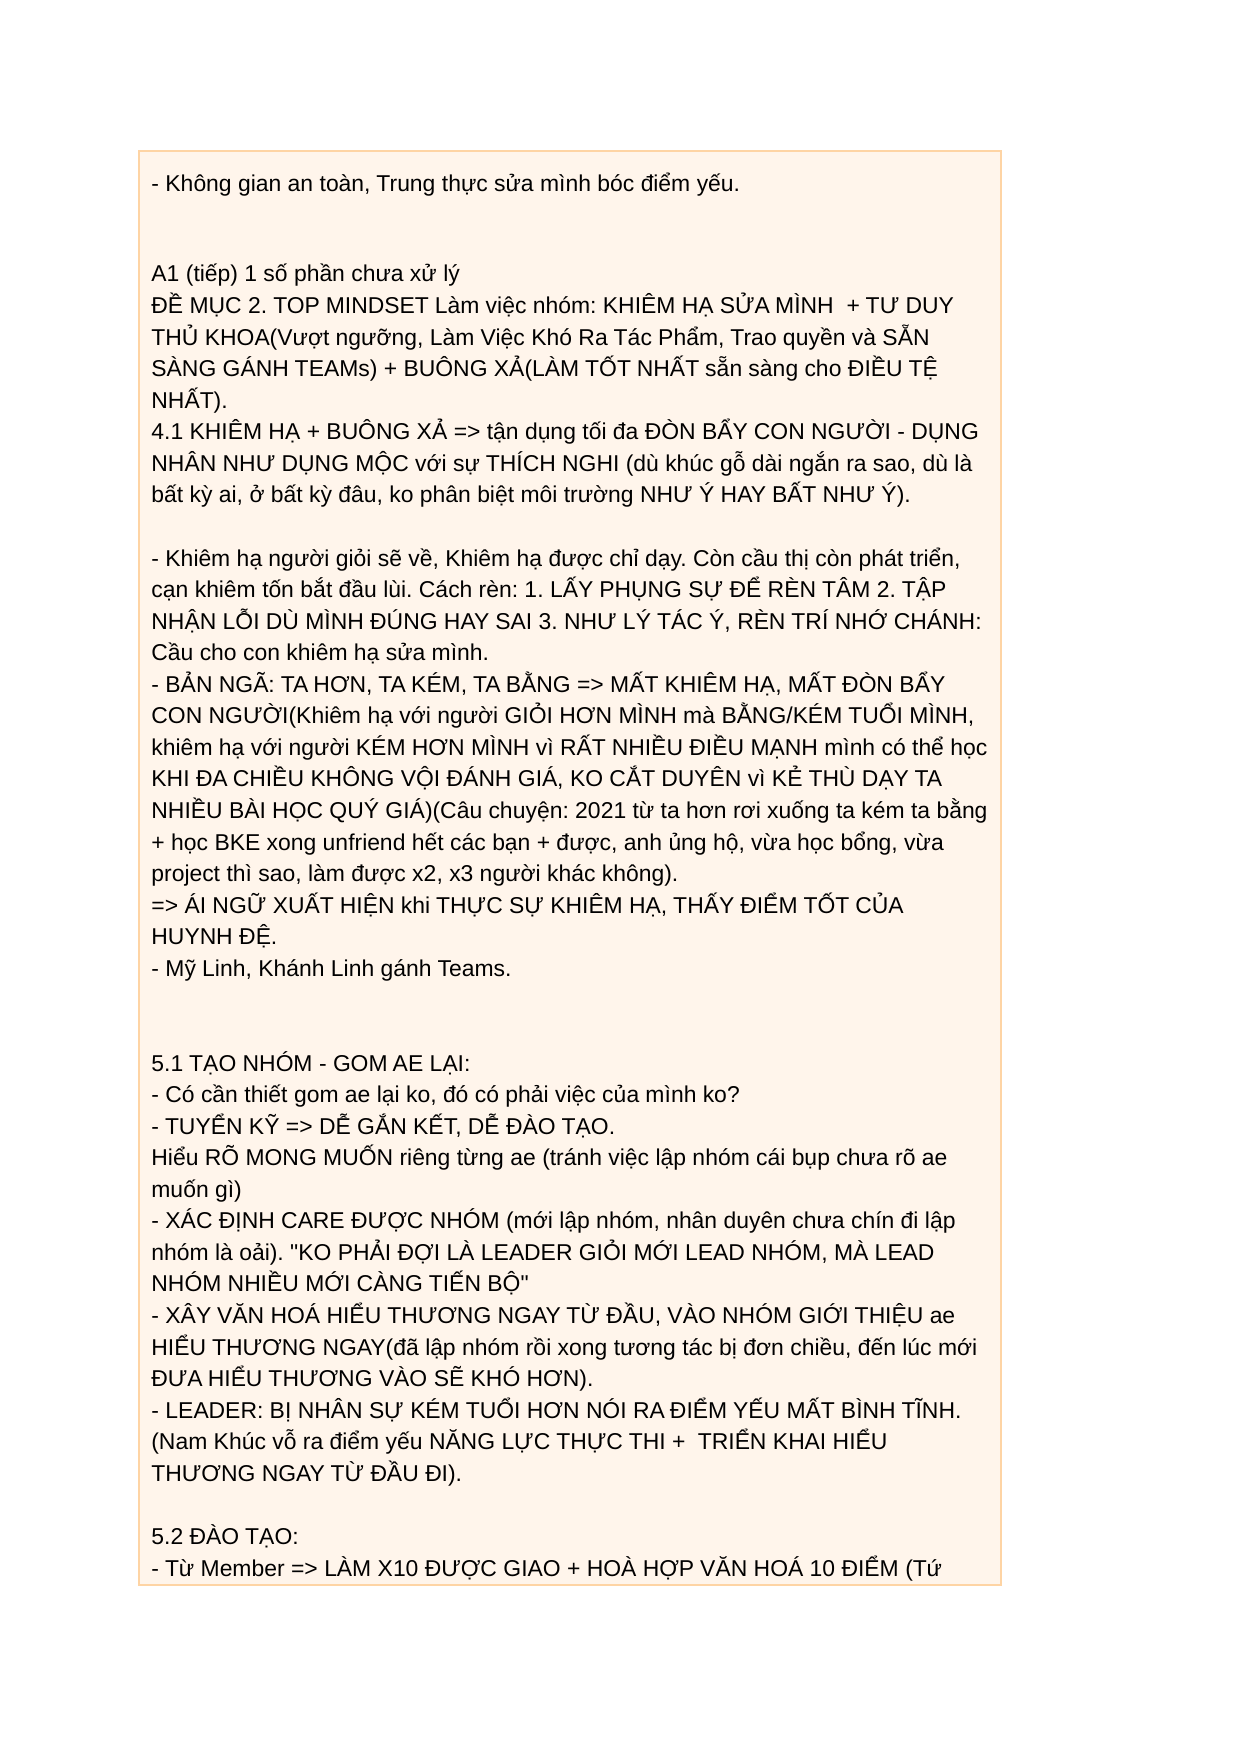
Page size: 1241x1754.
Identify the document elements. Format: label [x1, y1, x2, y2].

table_header [140, 152, 1000, 1584]
